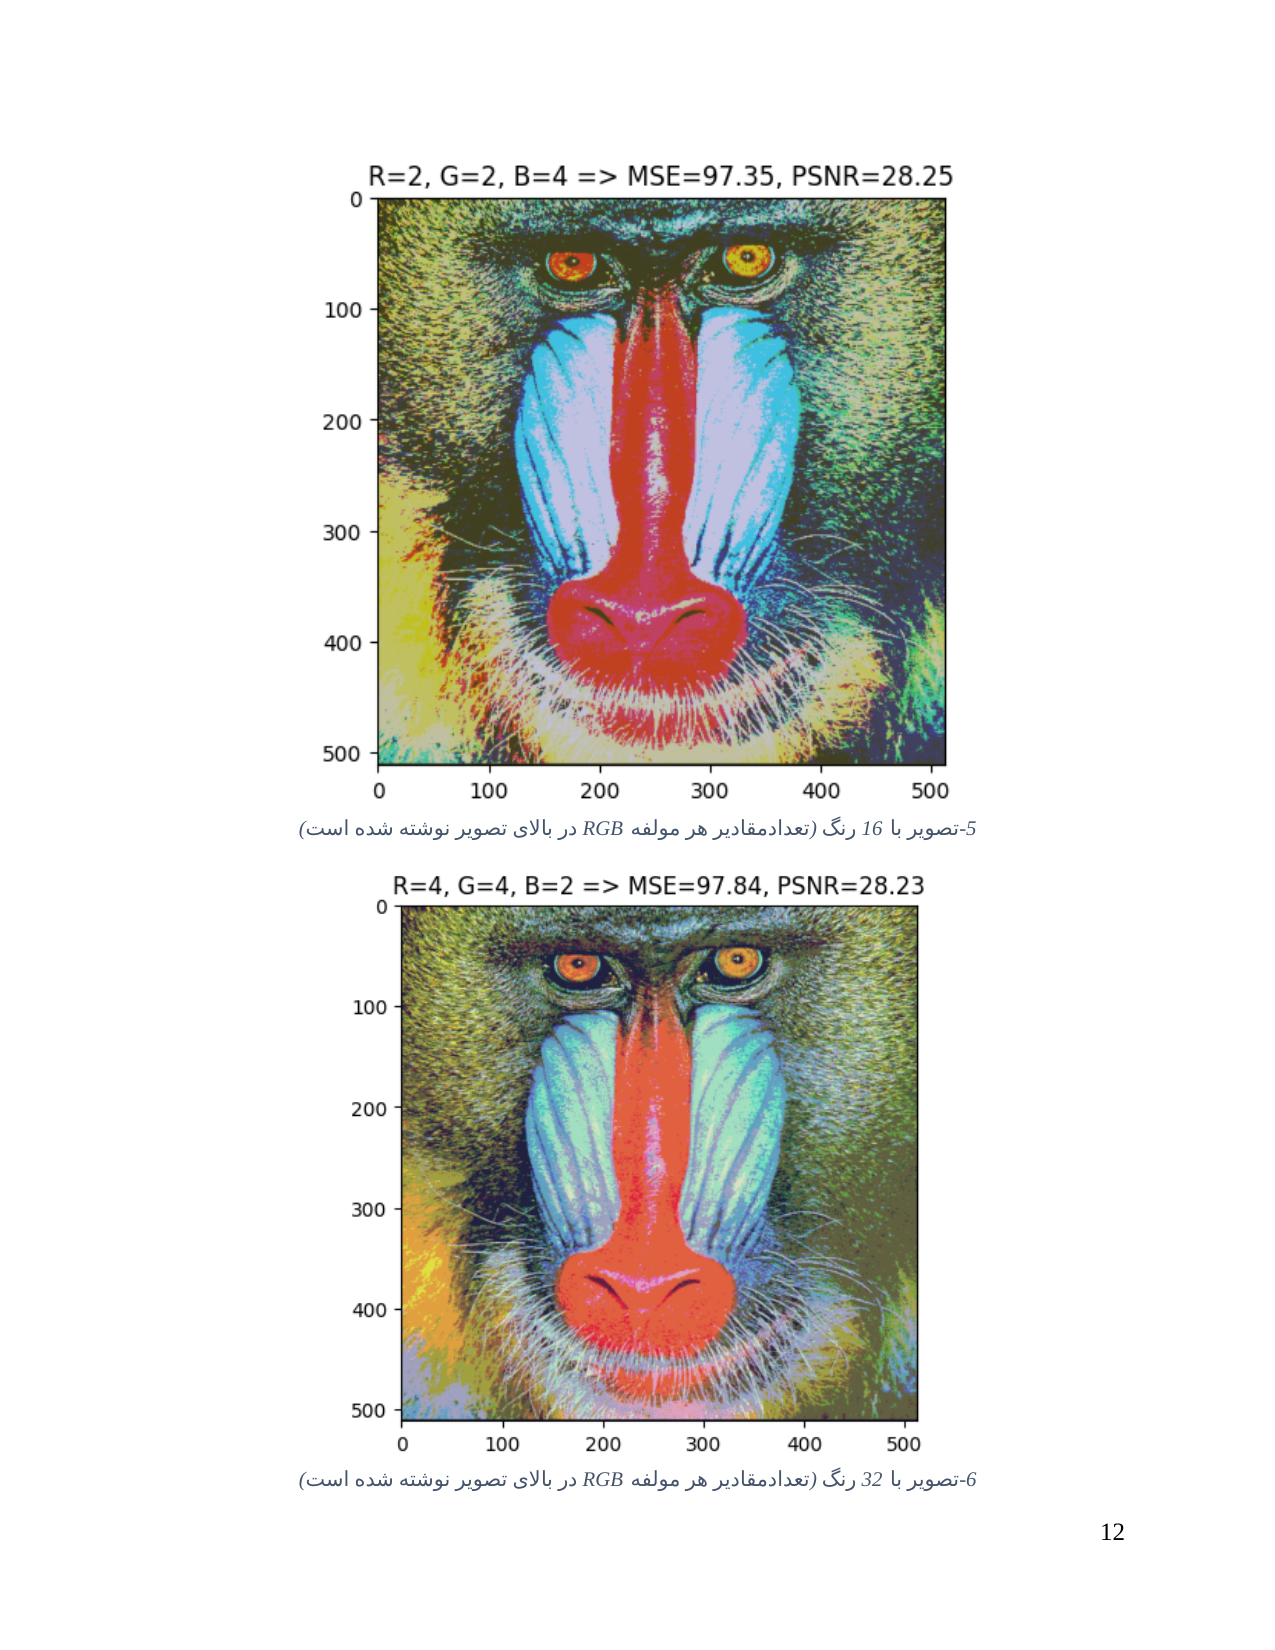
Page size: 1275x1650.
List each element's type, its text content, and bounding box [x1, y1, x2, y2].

text 5-تصویر با 16 رنگ (تعدادمقادیر هر مولفه RGB در بالای تصویر نوشته شده است) [150, 816, 1125, 840]
text 6-تصویر با 32 رنگ (تعدادمقادیر هر مولفه RGB در بالای تصویر نوشته شده است) [150, 1467, 1125, 1491]
picture [307, 150, 968, 817]
picture [337, 861, 938, 1468]
